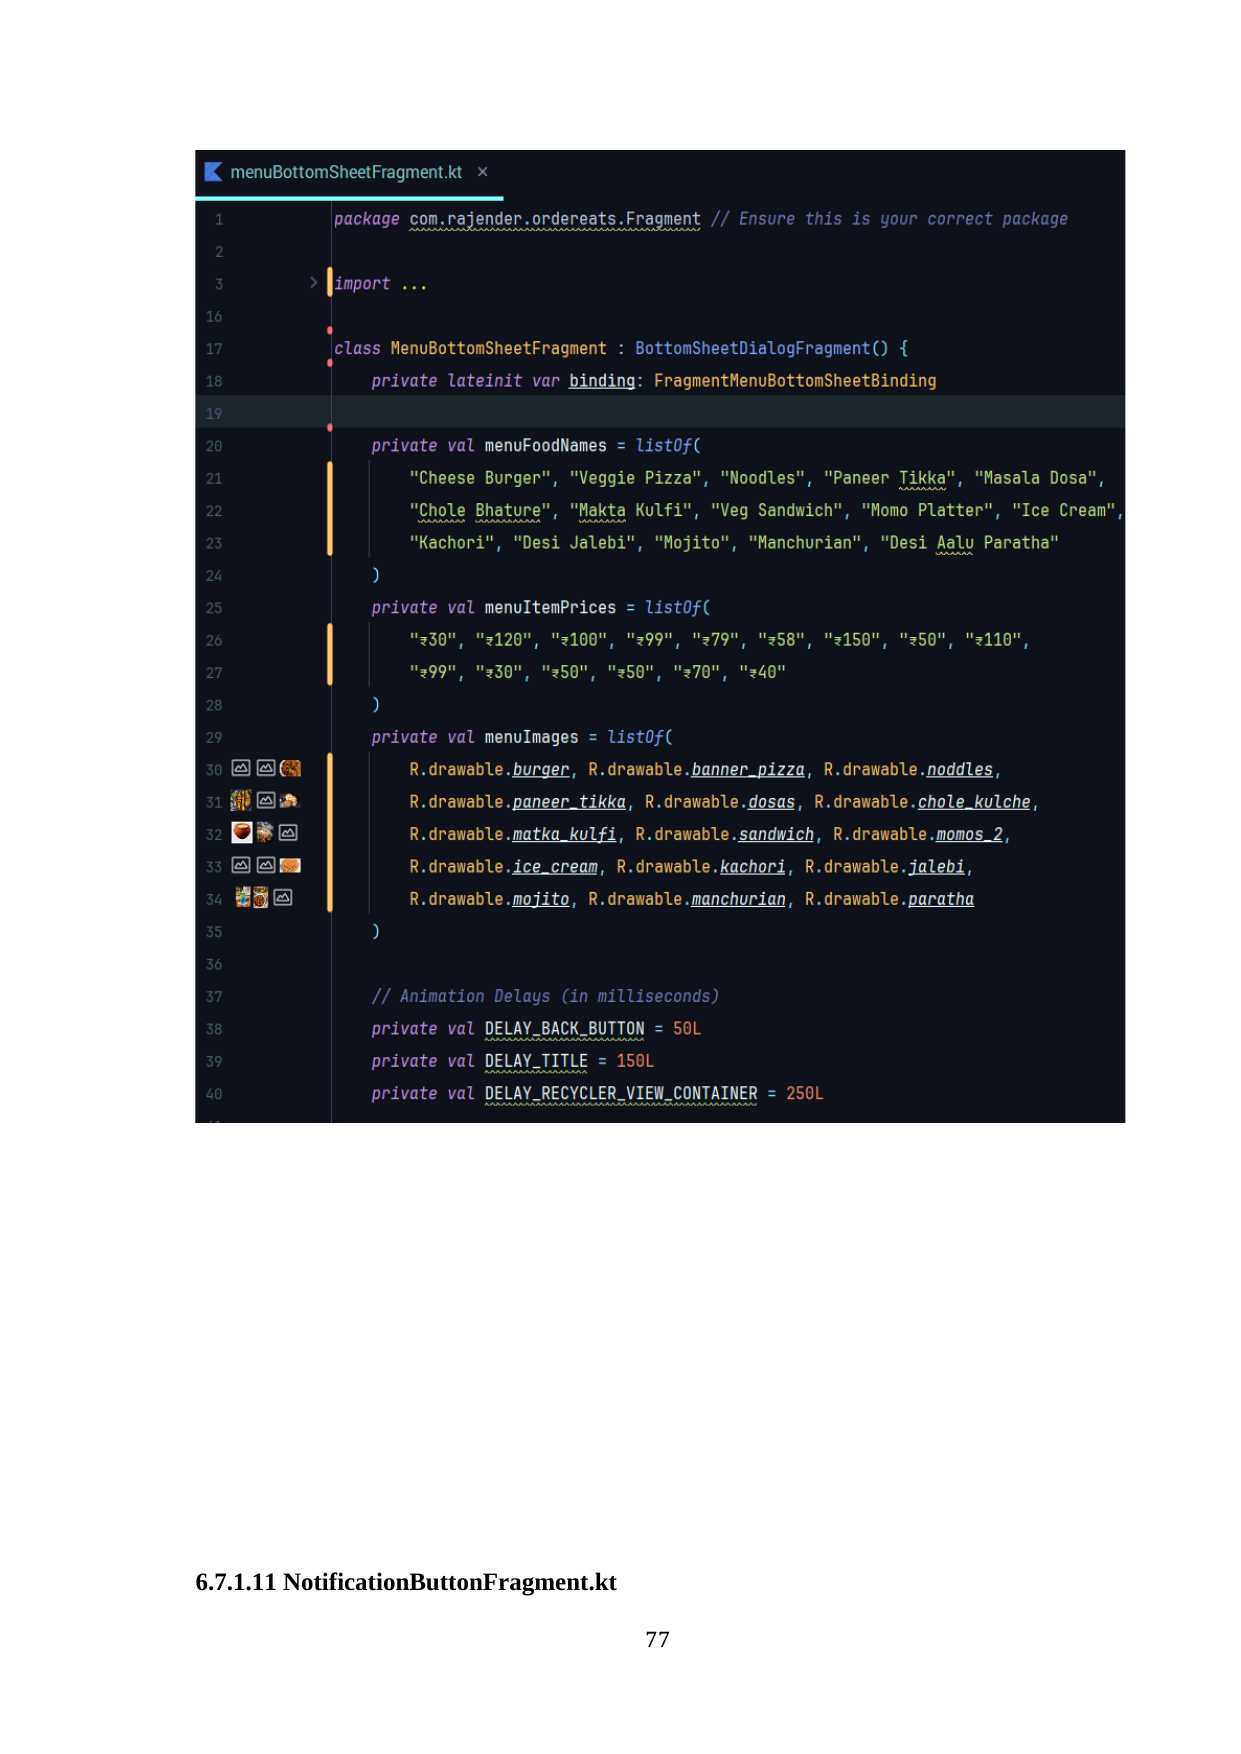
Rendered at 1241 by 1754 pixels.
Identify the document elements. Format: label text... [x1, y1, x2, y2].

picture [195, 150, 1126, 1123]
text 6.7.1.11 NotificationButtonFragment.kt [195, 1567, 1135, 1596]
